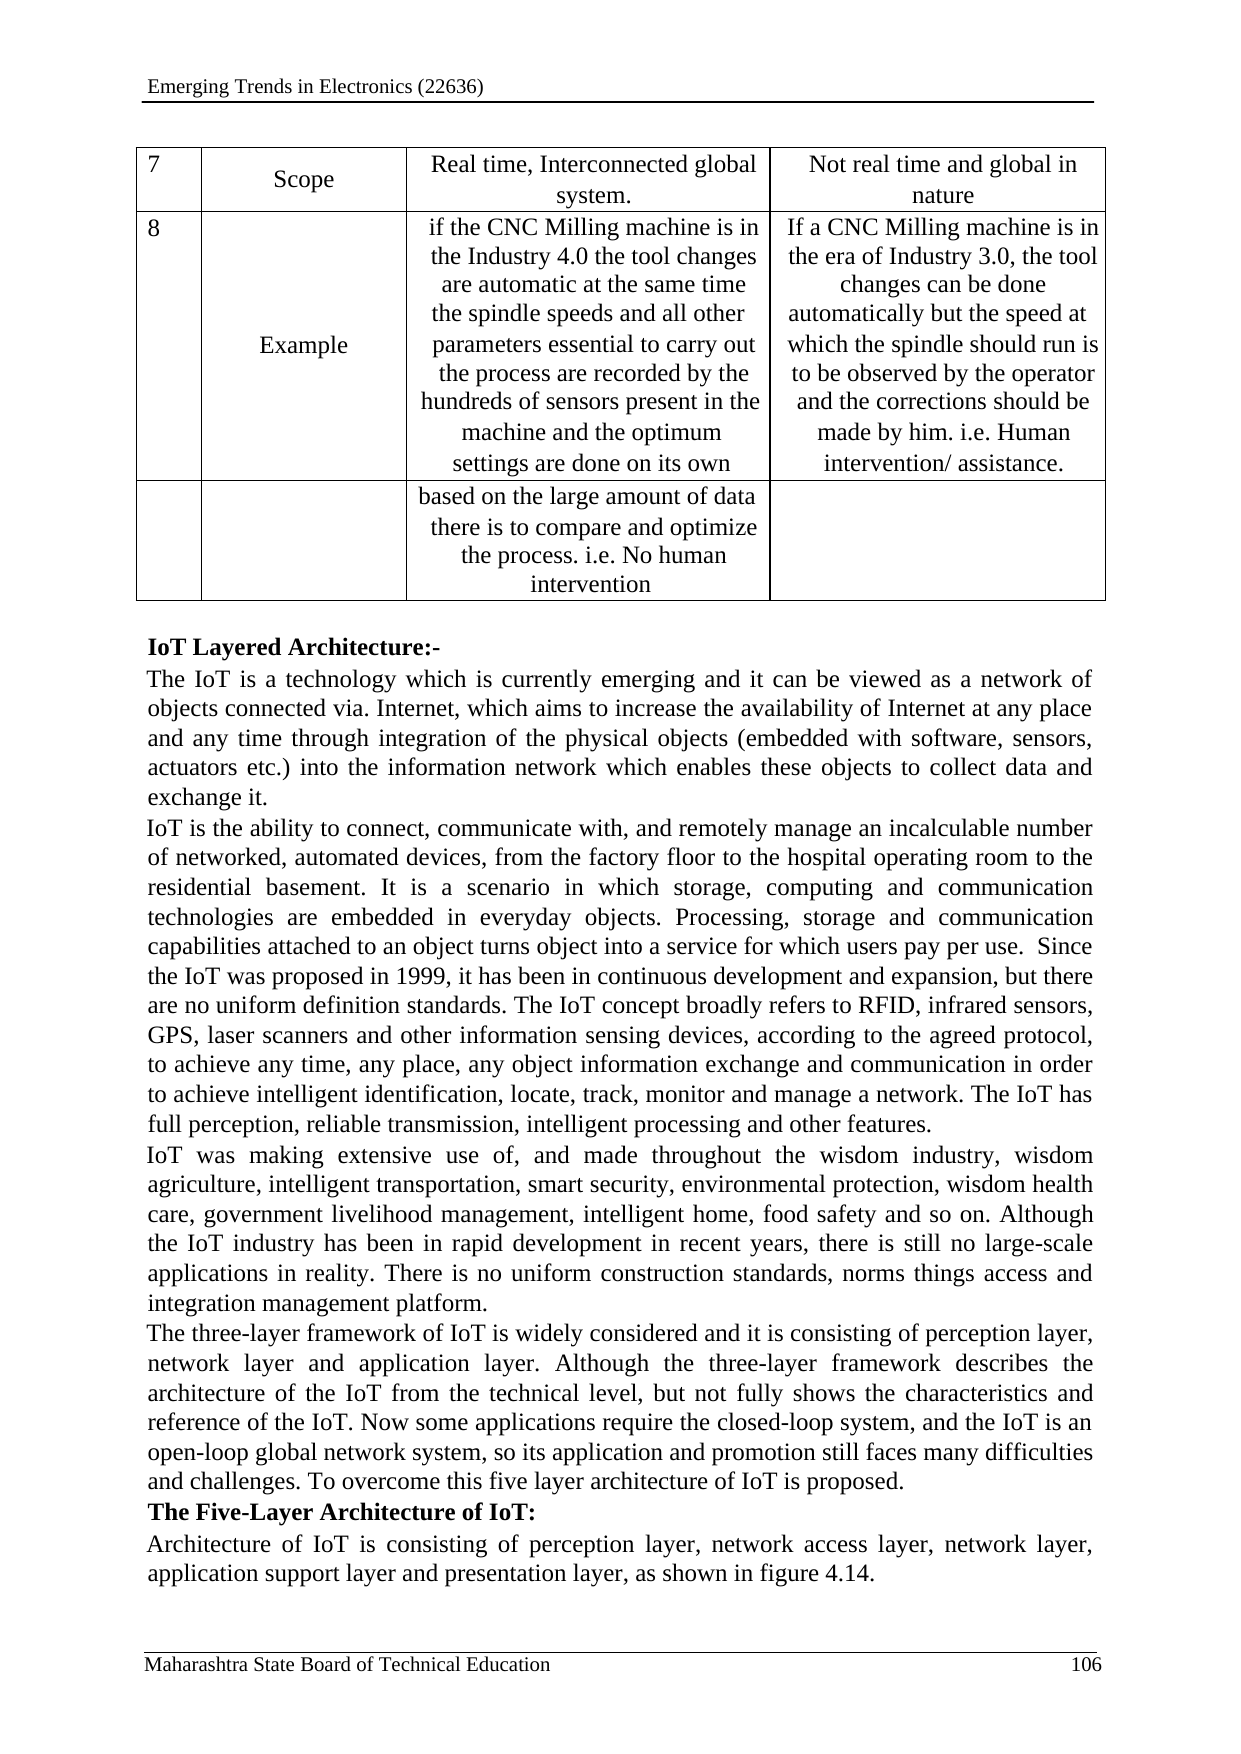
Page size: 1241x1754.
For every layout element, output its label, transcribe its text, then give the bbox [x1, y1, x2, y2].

text IoT is the ability to connect, communicate with, and remotely manage an incalculable number of networked, automated devices, from the factory floor to the hospital operating room to the residential basement. It is a scenario in which storage, computing and communication technologies are embedded in everyday objects. Processing, storage and communication capabilities attached to an object turns object into a service for which users pay per use. Since the IoT was proposed in 1999, it has been in continuous development and expansion, but there are no uniform definition standards. The IoT concept broadly refers to RFID, infrared sensors, GPS, laser scanners and other information sensing devices, according to the agreed protocol, to achieve any time, any place, any object information exchange and communication in order to achieve intelligent identification, locate, track, monitor and manage a network. The IoT has full perception, reliable transmission, intelligent processing and other features. [146, 813, 1094, 1137]
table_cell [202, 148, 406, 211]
text Architecture of IoT is consisting of perception layer, network access layer, network layer, application support layer and presentation layer, as shown in figure 4.14. [146, 1529, 1094, 1587]
text The IoT is a technology which is currently emerging and it can be viewed as a network of objects connected via. Internet, which aims to increase the availability of Internet at any place and any time through integration of the physical objects (embedded with software, sensors, actuators etc.) into the information network which enables these objects to collect data and exchange it. [146, 664, 1094, 811]
text IoT was making extensive use of, and made throughout the wisdom industry, wisdom agriculture, intelligent transportation, smart security, environmental protection, wisdom health care, government livelihood management, intelligent home, food safety and so on. Although the IoT industry has been in rapid development in recent years, there is still no large-scale applications in reality. There is no uniform construction standards, norms things access and integration management platform. [146, 1140, 1094, 1316]
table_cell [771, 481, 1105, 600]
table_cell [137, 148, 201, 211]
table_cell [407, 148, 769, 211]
subtitle IoT Layered Architecture:- [147, 632, 1181, 661]
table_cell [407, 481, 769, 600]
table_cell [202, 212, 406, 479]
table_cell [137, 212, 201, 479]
text The three-layer framework of IoT is widely considered and it is consisting of perception layer, network layer and application layer. Although the three-layer framework describes the architecture of the IoT from the technical level, but not fully shows the characteristics and reference of the IoT. Now some applications require the closed-loop system, and the IoT is an open-loop global network system, so its application and promotion still faces many difficulties and challenges. To overcome this five layer architecture of IoT is proposed. [146, 1318, 1094, 1495]
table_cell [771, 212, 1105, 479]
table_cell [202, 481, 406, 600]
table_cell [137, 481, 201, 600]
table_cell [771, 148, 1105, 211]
text The Five-Layer Architecture of IoT: [147, 1497, 1181, 1526]
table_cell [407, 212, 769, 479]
